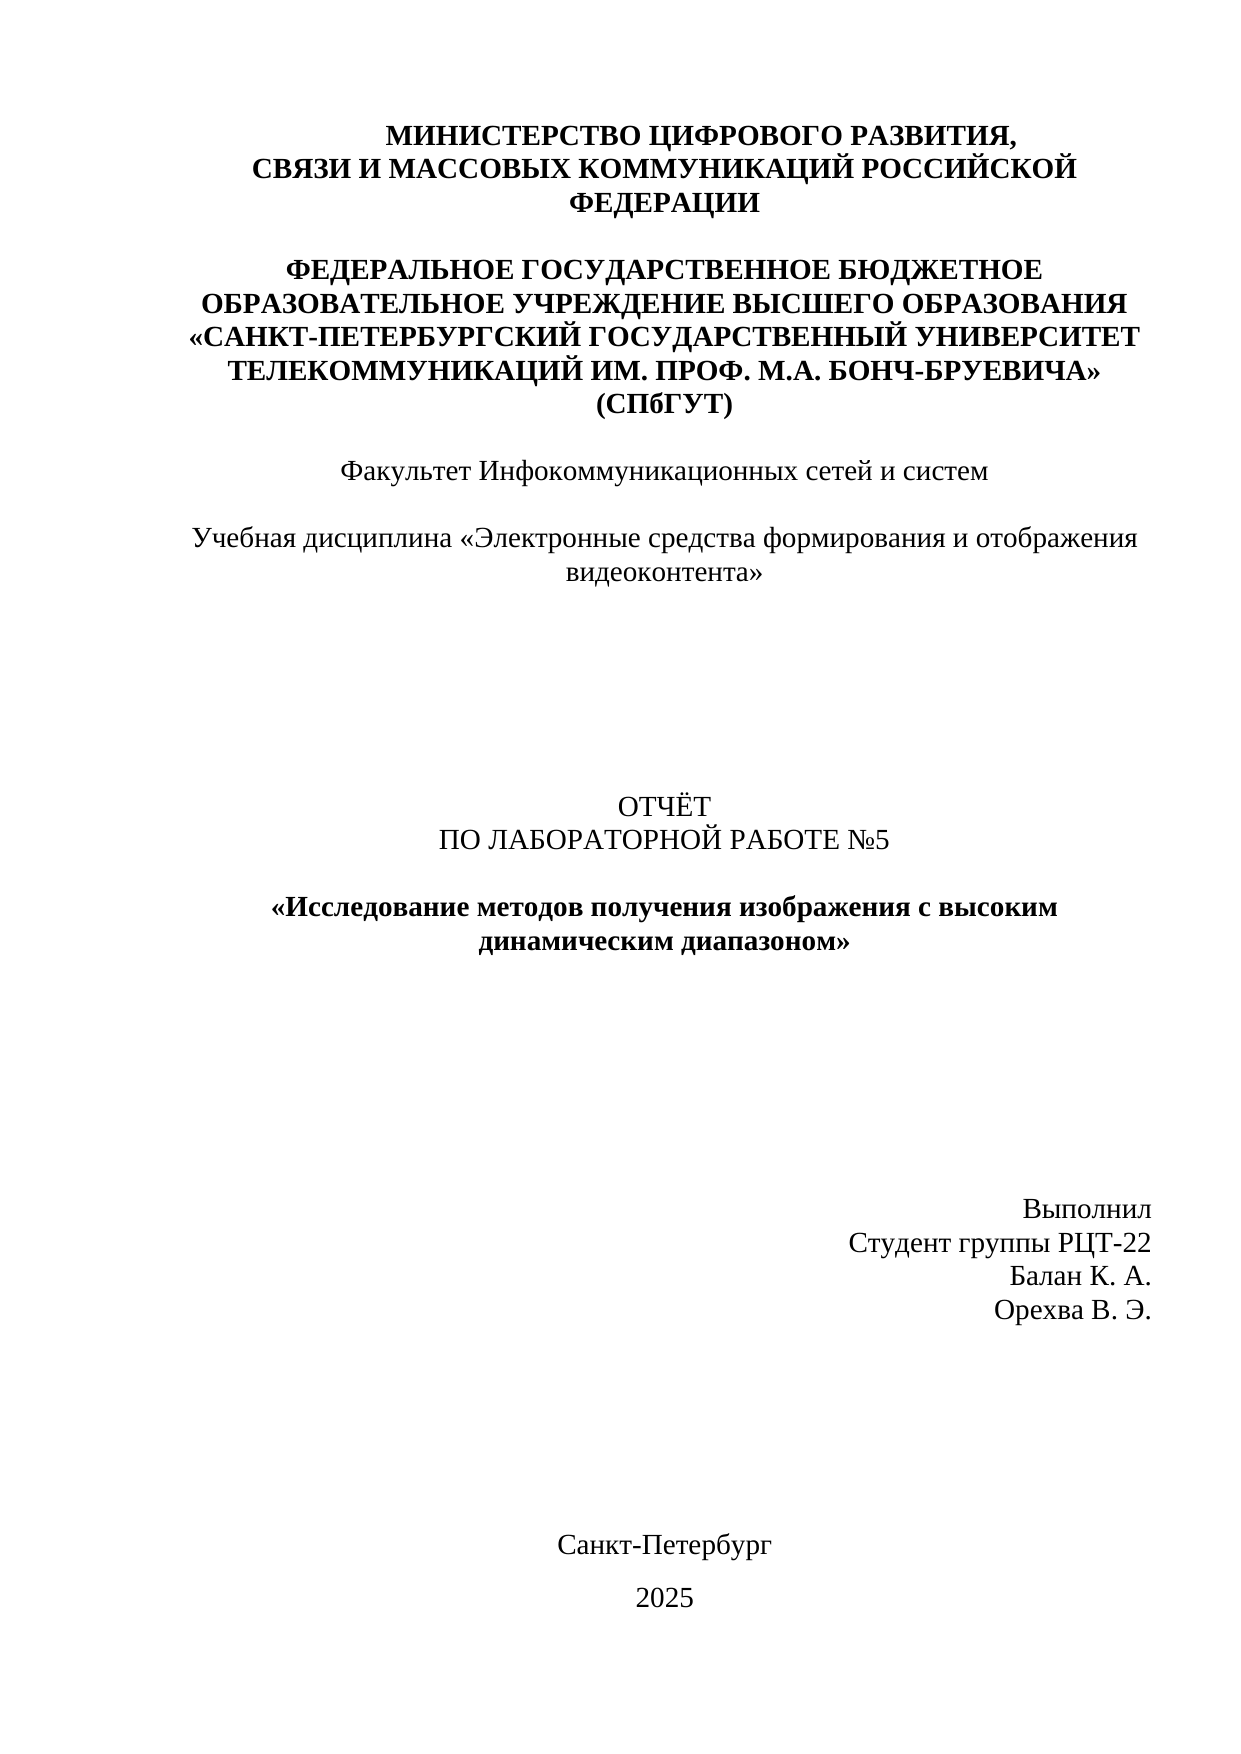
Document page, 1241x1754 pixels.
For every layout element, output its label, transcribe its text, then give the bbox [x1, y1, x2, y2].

text ОТЧЁТ [177, 789, 1152, 822]
text МИНИСТЕРСТВО ЦИФРОВОГО РАЗВИТИЯ, [177, 118, 1152, 152]
text «Исследование методов получения изображения с высоким динамическим диапазоном» [177, 889, 1152, 957]
text СВЯЗИ И МАССОВЫХ КОММУНИКАЦИЙ РОССИЙСКОЙ ФЕДЕРАЦИИ [177, 152, 1152, 219]
text Балан К. А. [177, 1258, 1152, 1292]
text «САНКТ-ПЕТЕРБУРГСКИЙ ГОСУДАРСТВЕННЫЙ УНИВЕРСИТЕТ ТЕЛЕКОММУНИКАЦИЙ ИМ. ПРОФ. М.А. БОНЧ-БРУЕВИЧА» [177, 319, 1152, 386]
text (СПбГУТ) [177, 386, 1152, 420]
text Орехва В. Э. [177, 1292, 1152, 1326]
text ПО ЛАБОРАТОРНОЙ РАБОТЕ №5 [177, 822, 1152, 856]
text Студент группы РЦТ-22 [797, 1225, 1152, 1258]
text Санкт-Петербург [177, 1527, 1152, 1560]
text Выполнил [797, 1191, 1152, 1225]
text Учебная дисциплина «Электронные средства формирования и отображения видеоконтента» [177, 521, 1152, 588]
text Факультет Инфокоммуникационных сетей и систем [177, 453, 1152, 487]
text 2025 [177, 1580, 1152, 1613]
text ФЕДЕРАЛЬНОЕ ГОСУДАРСТВЕННОЕ БЮДЖЕТНОЕ ОБРАЗОВАТЕЛЬНОЕ УЧРЕЖДЕНИЕ ВЫСШЕГО ОБРАЗОВАНИЯ [177, 252, 1152, 319]
